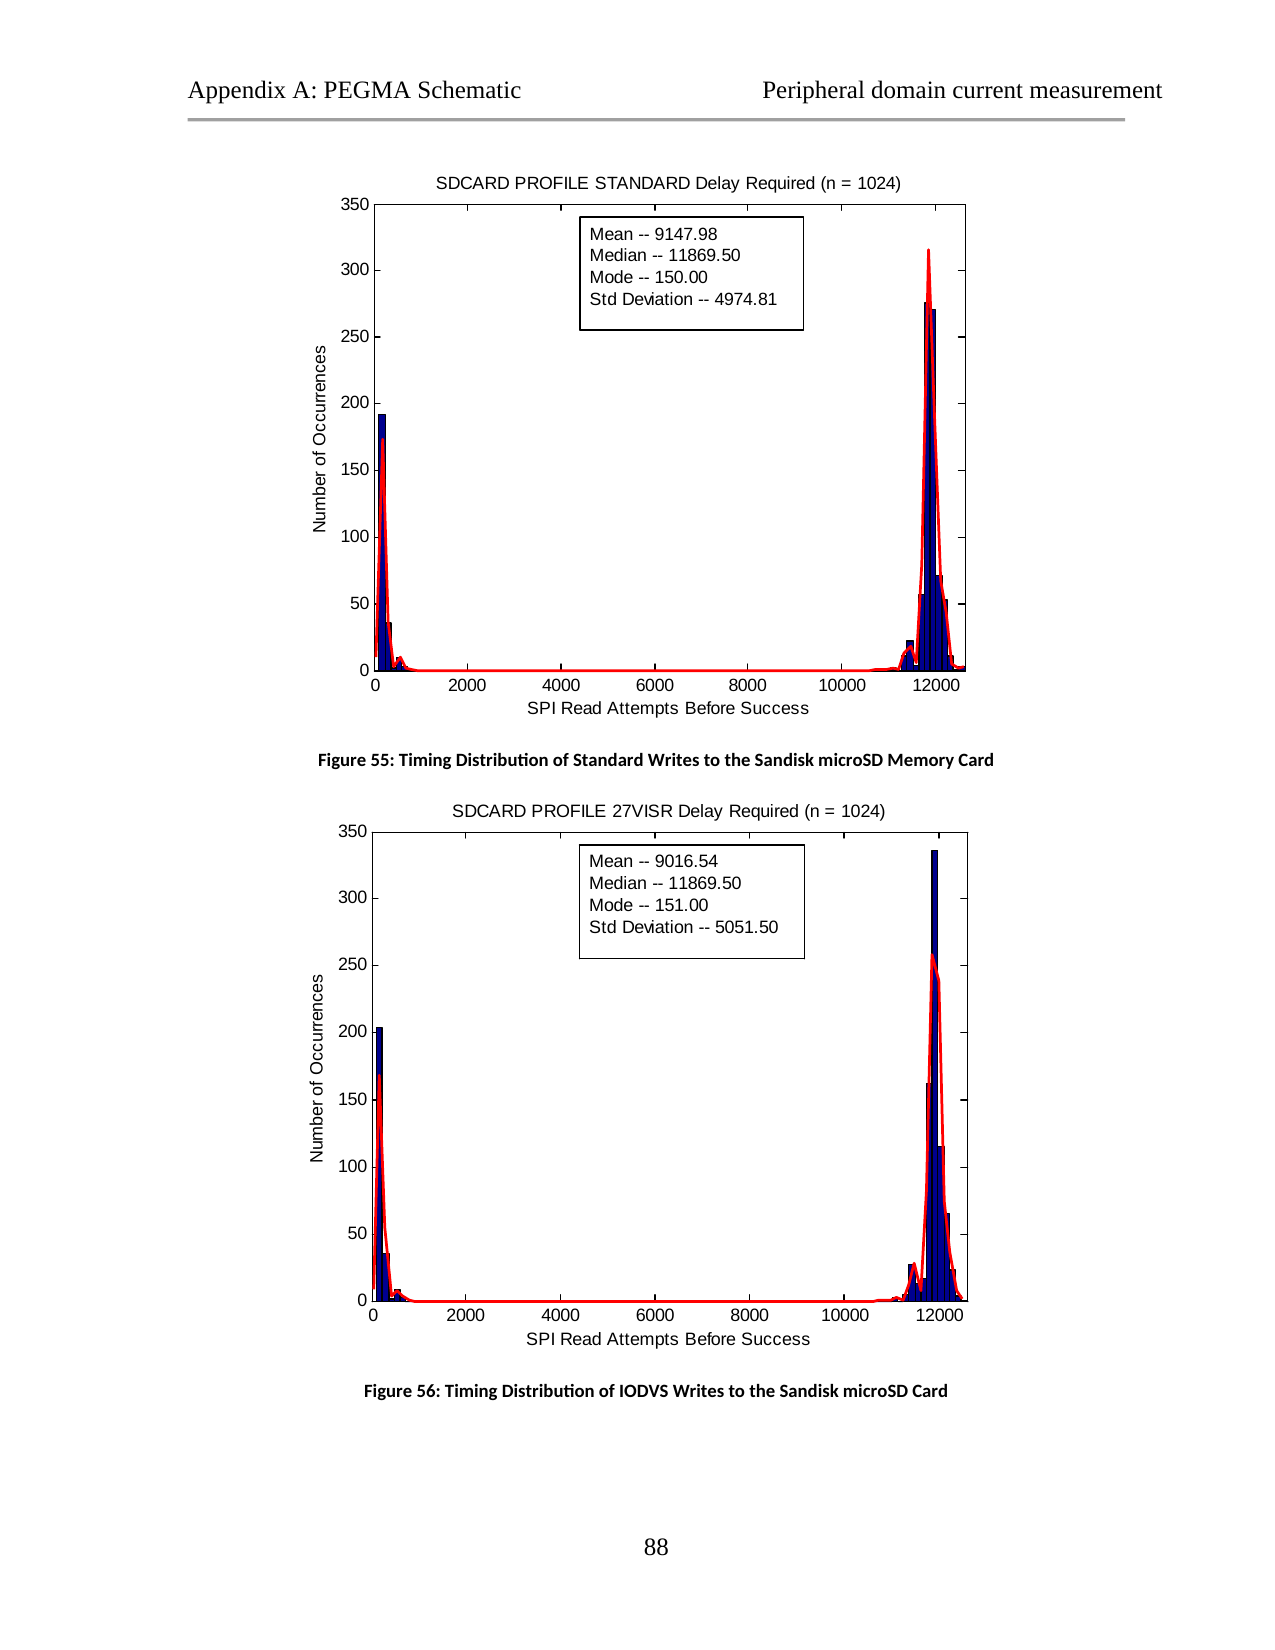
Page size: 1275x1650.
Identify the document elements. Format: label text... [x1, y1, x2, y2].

text Figure 56: Timing Distribution of IODVS Writes to the Sandisk microSD Card [187, 1379, 1125, 1402]
text Figure 55: Timing Distribution of Standard Writes to the Sandisk microSD Memory Card [187, 748, 1125, 771]
